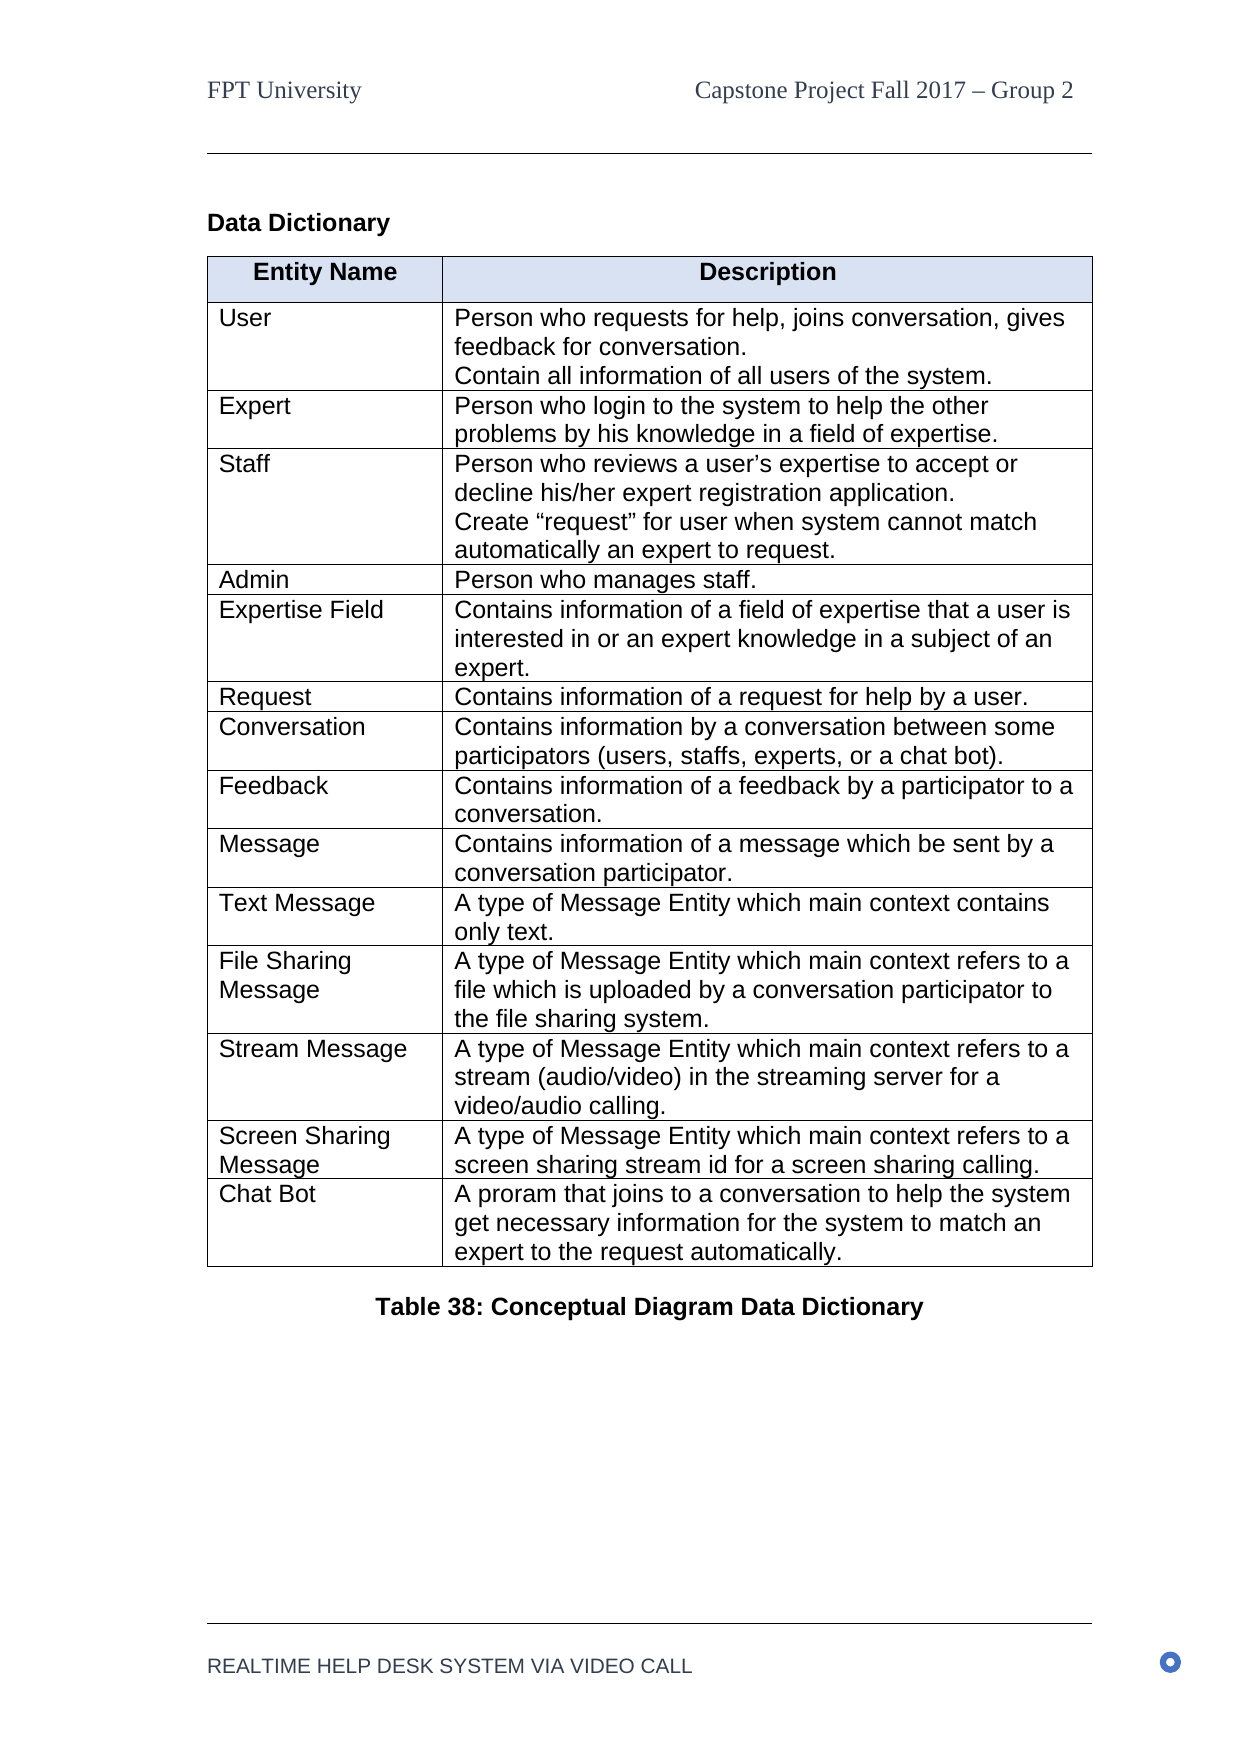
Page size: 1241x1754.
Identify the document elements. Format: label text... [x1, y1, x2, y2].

table_cell Stream Message [208, 1034, 442, 1120]
table_cell Expert [208, 391, 442, 448]
table_cell Text Message [208, 888, 442, 945]
table_cell A type of Message Entity which main context refers to a stream (audio/video) in the streaming server for a video/audio calling. [443, 1034, 1092, 1120]
table_cell Message [208, 829, 442, 887]
table_cell Person who requests for help, joins conversation, gives feedback for conversation. Contain all information of all users of the system. [443, 303, 1092, 389]
table_cell Screen Sharing Message [208, 1121, 442, 1178]
text Data Dictionary [207, 208, 1092, 237]
table_header Description [443, 257, 1092, 302]
table_cell User [208, 303, 442, 389]
table_cell Feedback [208, 771, 442, 828]
table_cell Contains information by a conversation between some participators (users, staffs, experts, or a chat bot). [443, 712, 1092, 769]
table_header Entity Name [208, 257, 442, 302]
table_cell Contains information of a field of expertise that a user is interested in or an expert knowledge in a subject of an expert. [443, 595, 1092, 681]
table_cell Contains information of a message which be sent by a conversation participator. [443, 829, 1092, 887]
table_cell Conversation [208, 712, 442, 769]
text Table 38: Conceptual Diagram Data Dictionary [207, 1292, 1092, 1320]
table_cell Request [208, 682, 442, 711]
table_cell Person who manages staff. [443, 565, 1092, 594]
table_cell Chat Bot [208, 1179, 442, 1266]
table_cell A proram that joins to a conversation to help the system get necessary information for the system to match an expert to the request automatically. [443, 1179, 1092, 1266]
table_cell File Sharing Message [208, 946, 442, 1032]
table_cell Expertise Field [208, 595, 442, 681]
table_cell Admin [208, 565, 442, 594]
table_cell A type of Message Entity which main context refers to a screen sharing stream id for a screen sharing calling. [443, 1121, 1092, 1178]
table_cell Person who reviews a user’s expertise to accept or decline his/her expert registration application. Create “request” for user when system cannot match automatically an expert to request. [443, 449, 1092, 564]
table_cell Contains information of a feedback by a participator to a conversation. [443, 771, 1092, 828]
table_cell Person who login to the system to help the other problems by his knowledge in a field of expertise. [443, 391, 1092, 448]
table_cell A type of Message Entity which main context contains only text. [443, 888, 1092, 945]
table_cell Staff [208, 449, 442, 564]
table_cell A type of Message Entity which main context refers to a file which is uploaded by a conversation participator to the file sharing system. [443, 946, 1092, 1032]
table_cell Contains information of a request for help by a user. [443, 682, 1092, 711]
